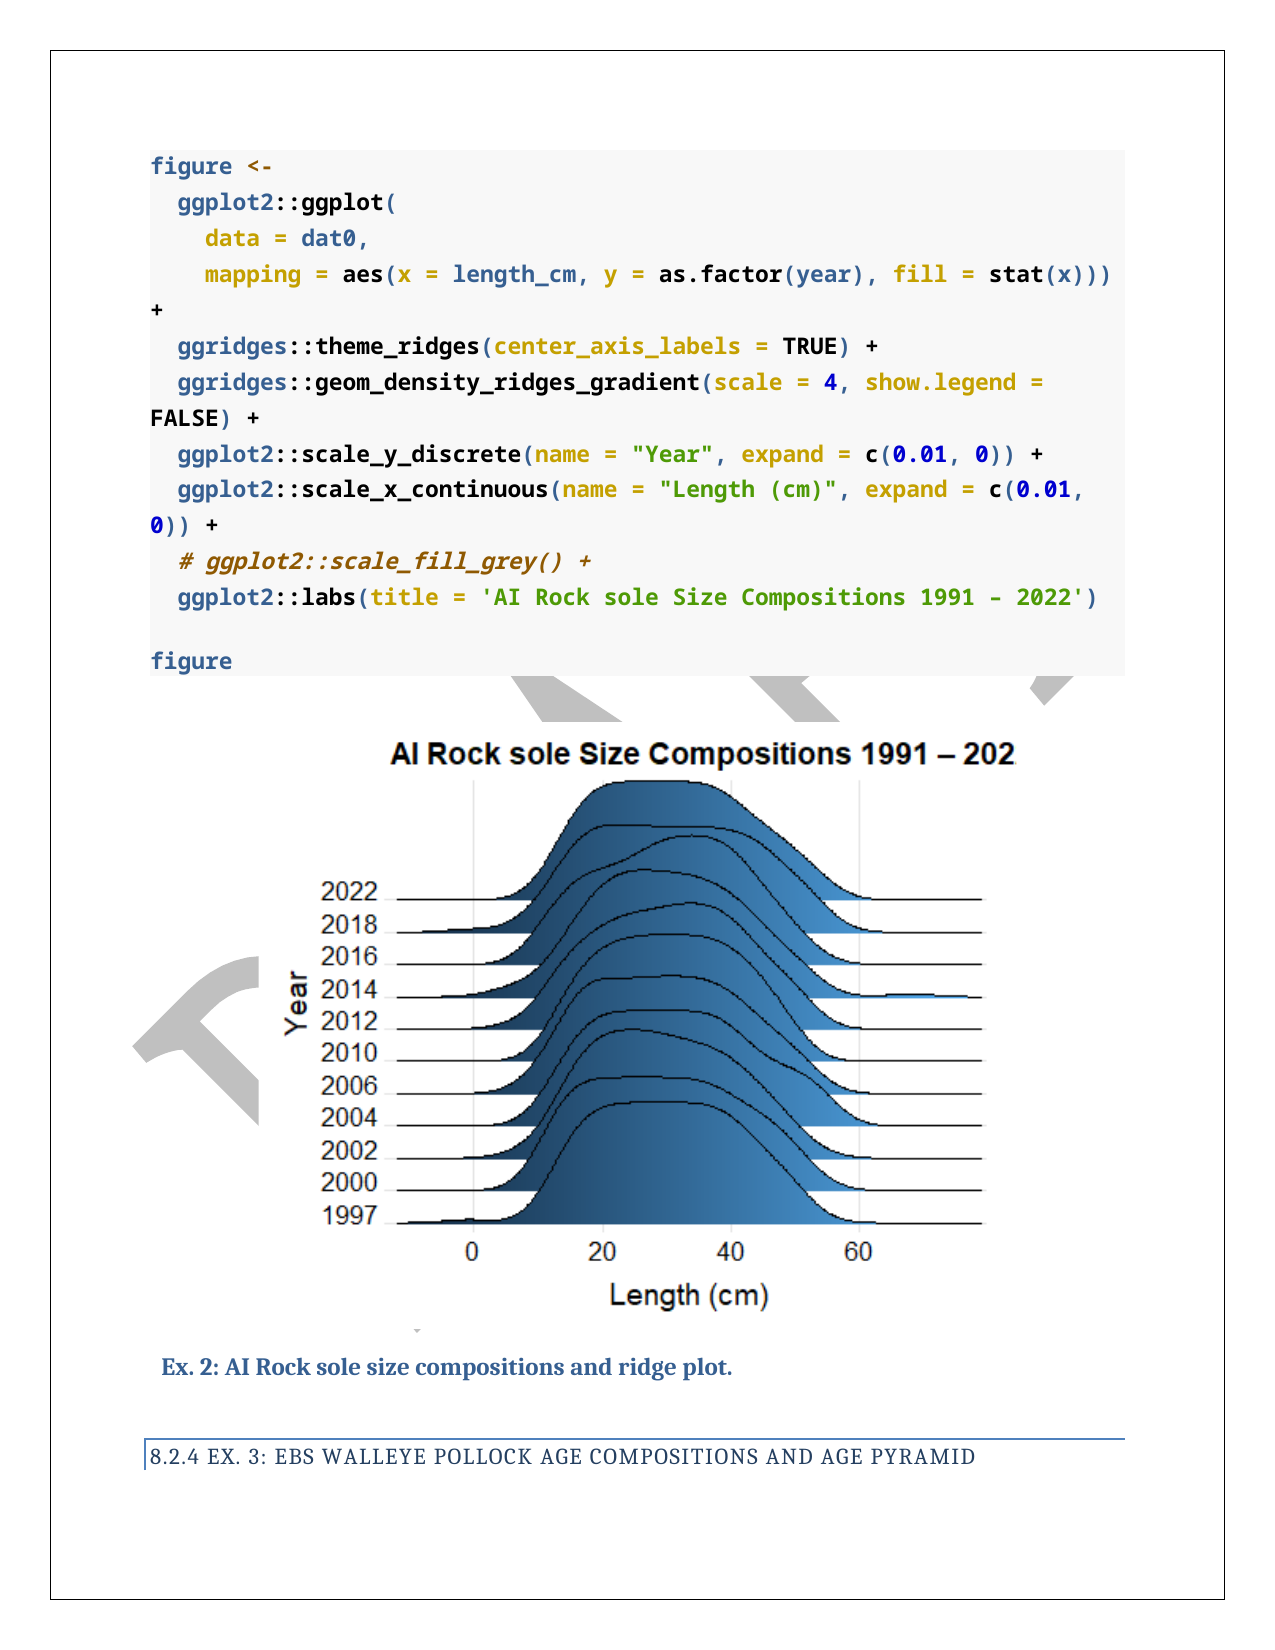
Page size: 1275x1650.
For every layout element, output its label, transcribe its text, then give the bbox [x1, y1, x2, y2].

table_header [150, 701, 1125, 1407]
text [150, 150, 1125, 676]
subtitle 8.2.4 Ex. 3: EBS Walleye Pollock Age Compositions and Age Pyramid [146, 1440, 1125, 1470]
picture [258, 722, 1017, 1329]
